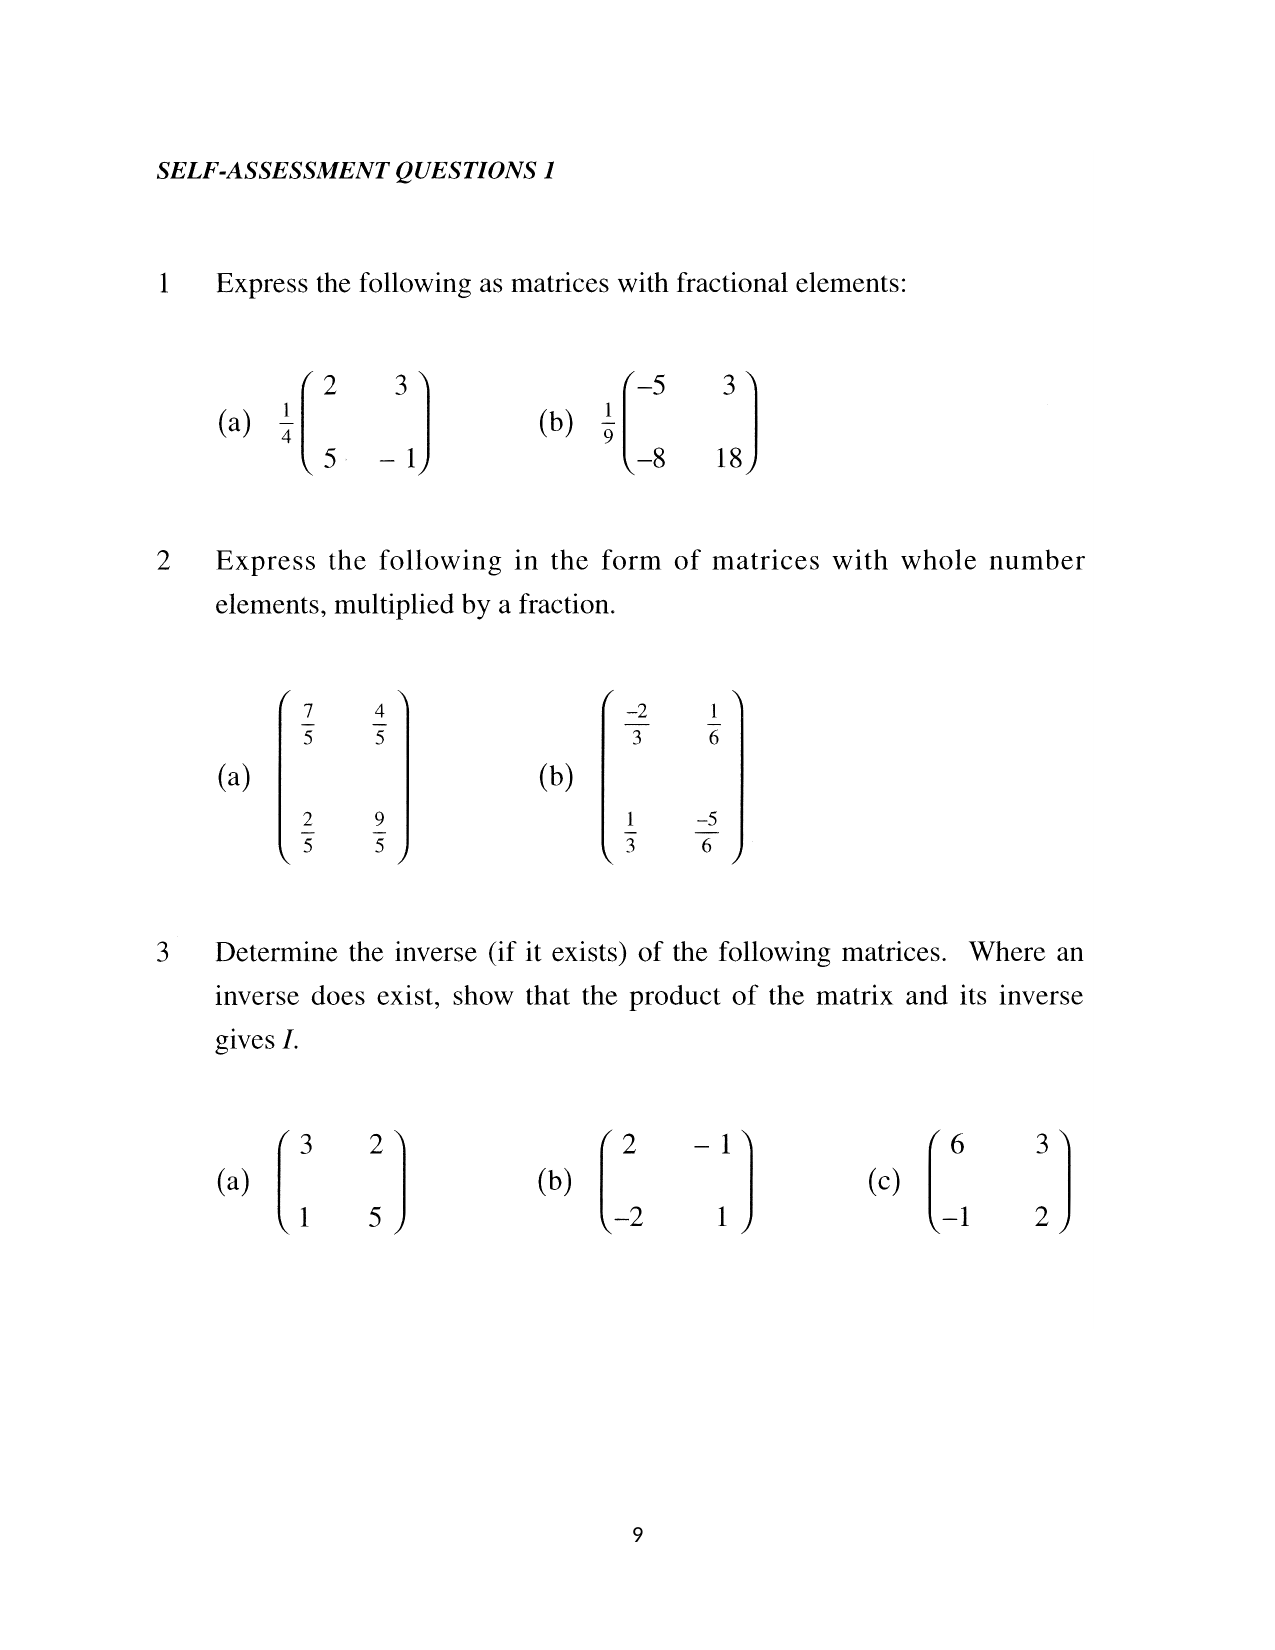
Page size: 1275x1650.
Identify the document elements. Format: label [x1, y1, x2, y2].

picture [150, 150, 1094, 1329]
